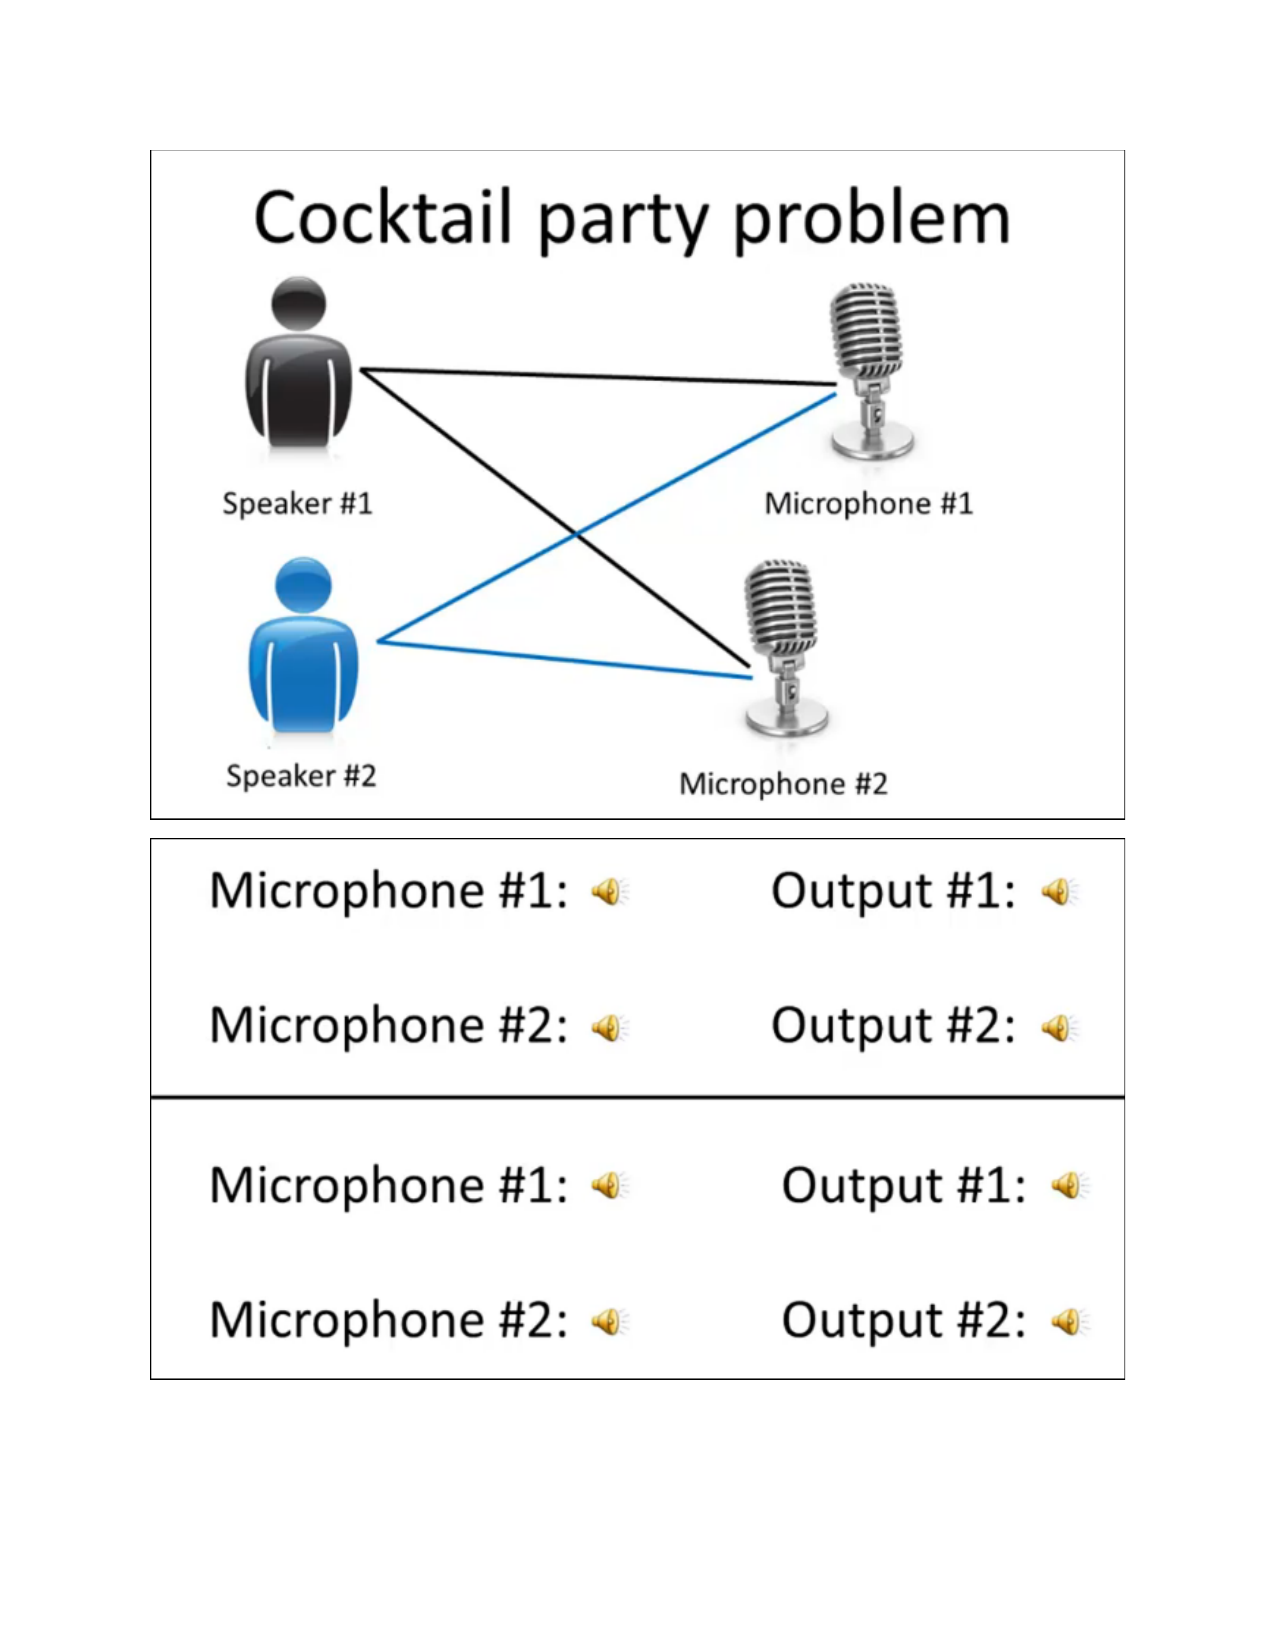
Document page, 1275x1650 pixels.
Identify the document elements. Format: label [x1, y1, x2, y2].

picture [150, 150, 1125, 820]
picture [150, 838, 1125, 1380]
